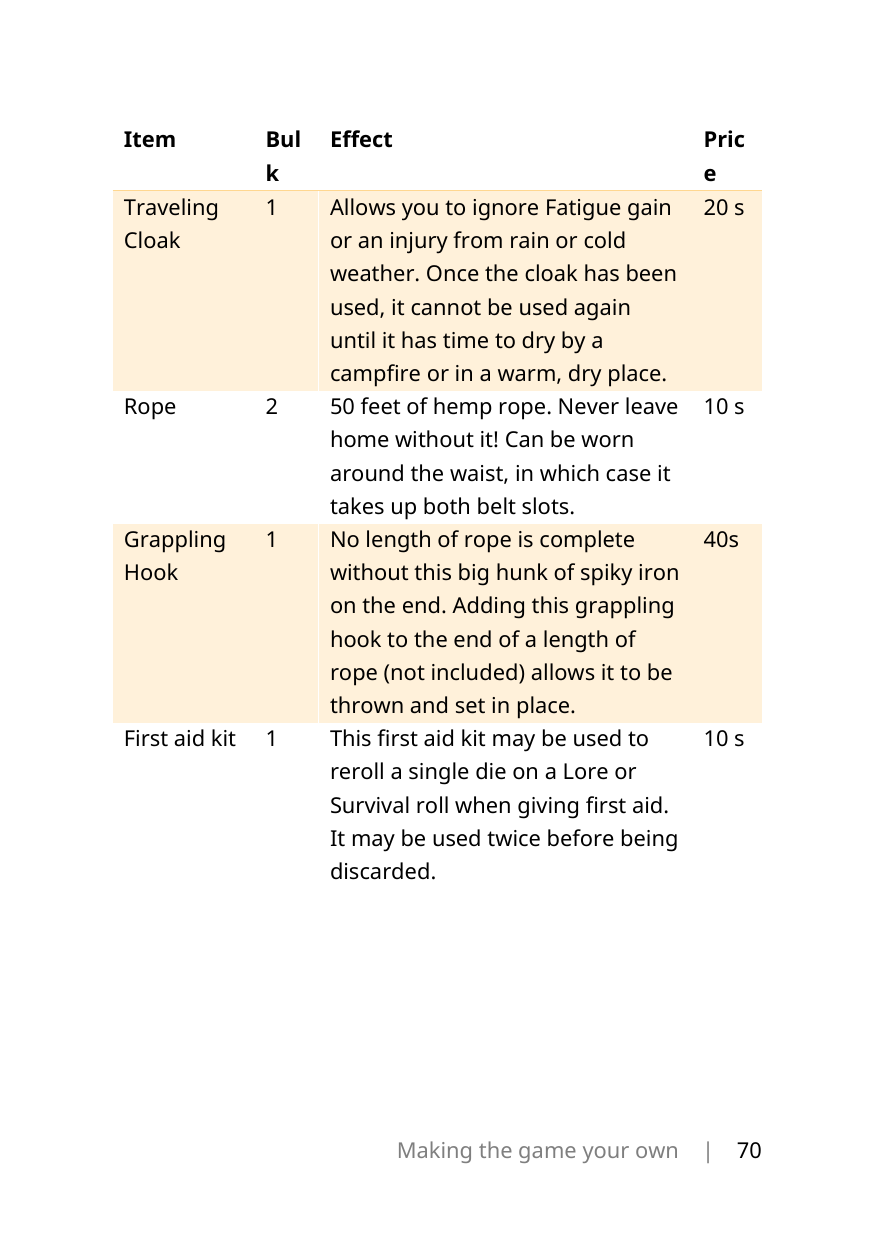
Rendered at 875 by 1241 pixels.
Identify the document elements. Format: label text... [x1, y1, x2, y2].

table_cell 1 [254, 191, 318, 391]
table_cell 10 s [692, 391, 762, 523]
table_cell 20 s [692, 191, 762, 391]
table_cell 50 feet of hemp rope. Never leave home without it! Can be worn around the waist, in which case it takes up both belt slots. [319, 391, 692, 523]
table_cell Rope [113, 391, 254, 523]
table_cell 10 s [692, 723, 762, 889]
table_cell 1 [254, 524, 318, 723]
table_cell This first aid kit may be used to reroll a single die on a Lore or Survival roll when giving first aid. It may be used twice before being discarded. [319, 723, 692, 889]
table_cell Grappling Hook [113, 524, 254, 723]
table_header Item [113, 124, 254, 190]
table_cell Allows you to ignore Fatigue gain or an injury from rain or cold weather. Once the cloak has been used, it cannot be used again until it has time to dry by a campfire or in a warm, dry place. [319, 191, 692, 391]
table_header Bulk [254, 124, 318, 190]
table_header Price [692, 124, 762, 190]
table_cell No length of rope is complete without this big hunk of spiky iron on the end. Adding this grappling hook to the end of a length of rope (not included) allows it to be thrown and set in place. [319, 524, 692, 723]
table_header Effect [319, 124, 692, 190]
table_cell 1 [254, 723, 318, 889]
table_cell 40s [692, 524, 762, 723]
table_cell First aid kit [113, 723, 254, 889]
table_cell 2 [254, 391, 318, 523]
table_cell Traveling Cloak [113, 191, 254, 391]
